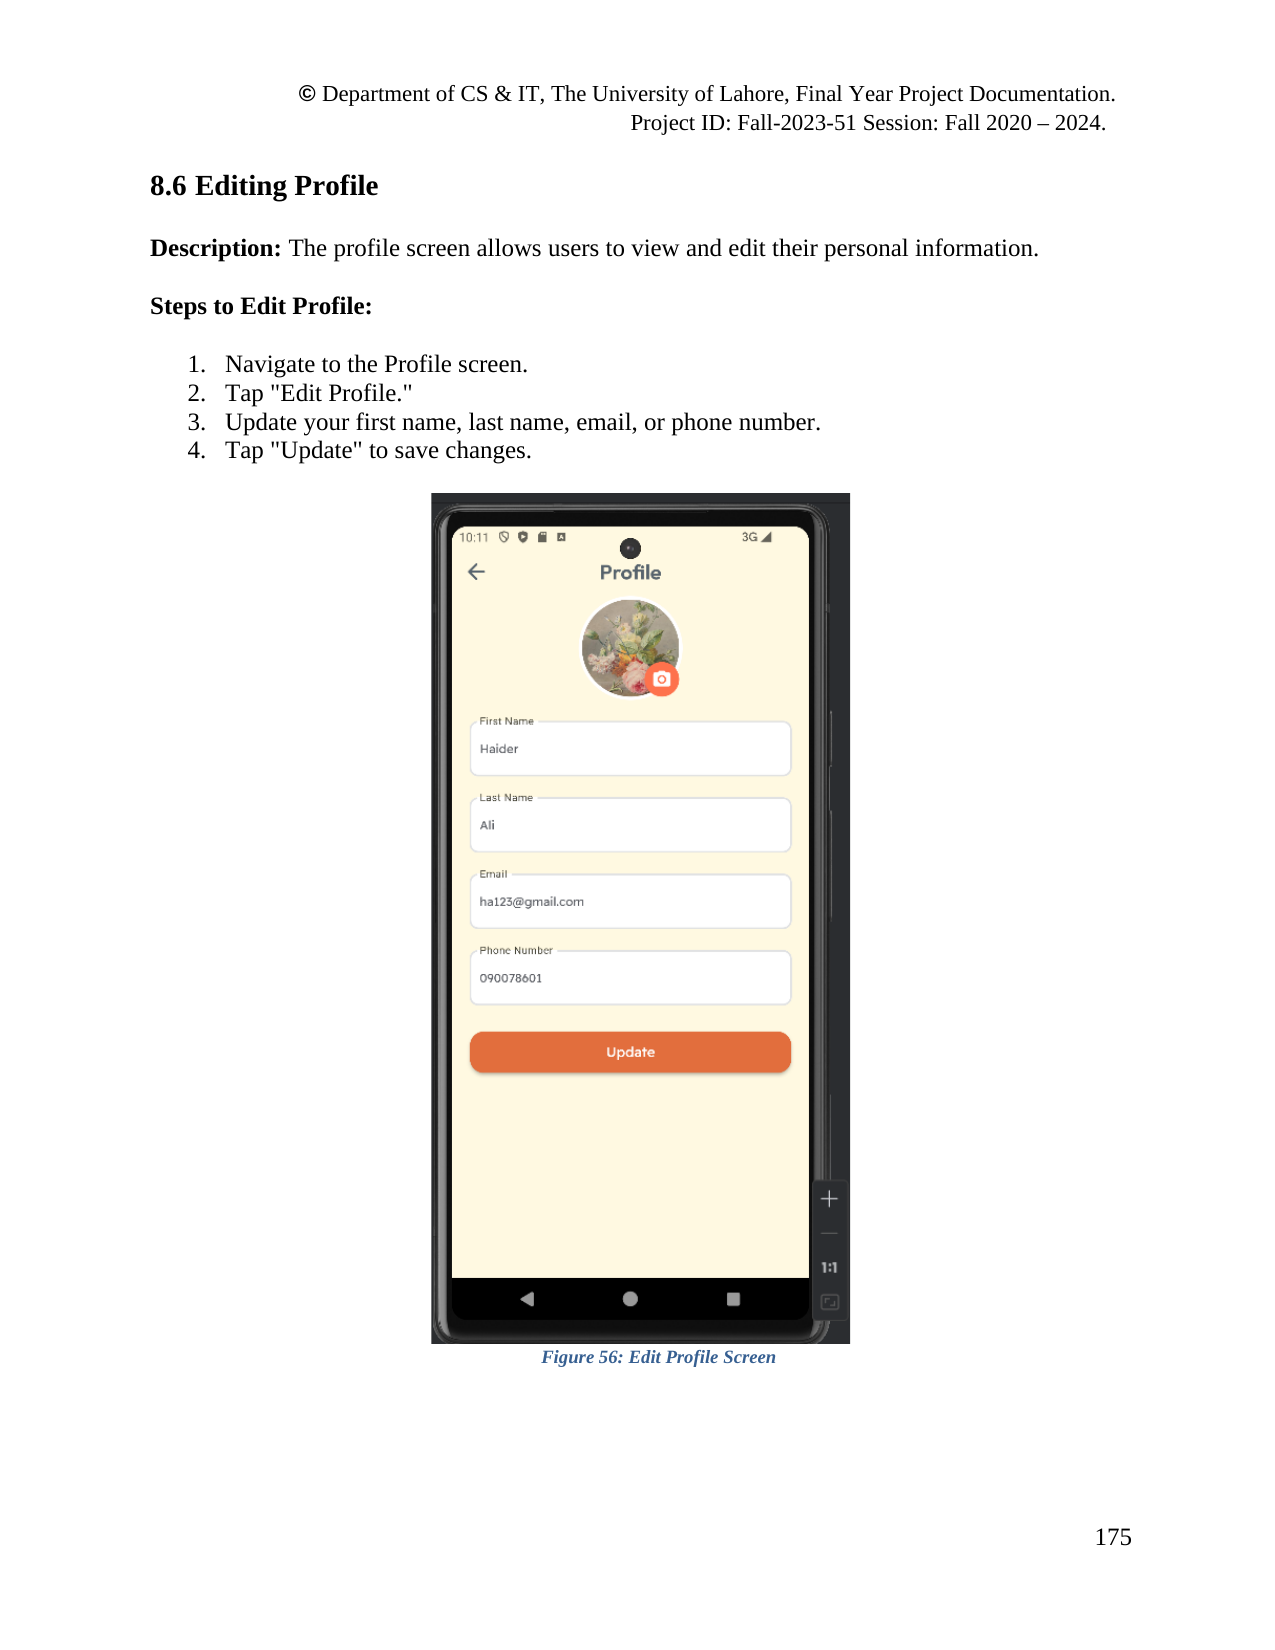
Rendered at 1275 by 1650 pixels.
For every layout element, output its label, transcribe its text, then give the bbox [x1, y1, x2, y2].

subtitle Editing Profile [150, 168, 1132, 202]
picture [431, 493, 851, 1344]
list Update your first name, last name, email, or phone number. [187, 407, 1132, 436]
text Description: The profile screen allows users to view and edit their personal information. [150, 233, 1132, 262]
text Steps to Edit Profile: [150, 291, 1132, 320]
list Navigate to the Profile screen. [187, 349, 1132, 378]
list Tap "Update" to save changes. [187, 436, 1132, 464]
subtitle Figure 56: Edit Profile Screen [187, 1346, 1132, 1368]
list Tap "Edit Profile." [187, 378, 1132, 407]
